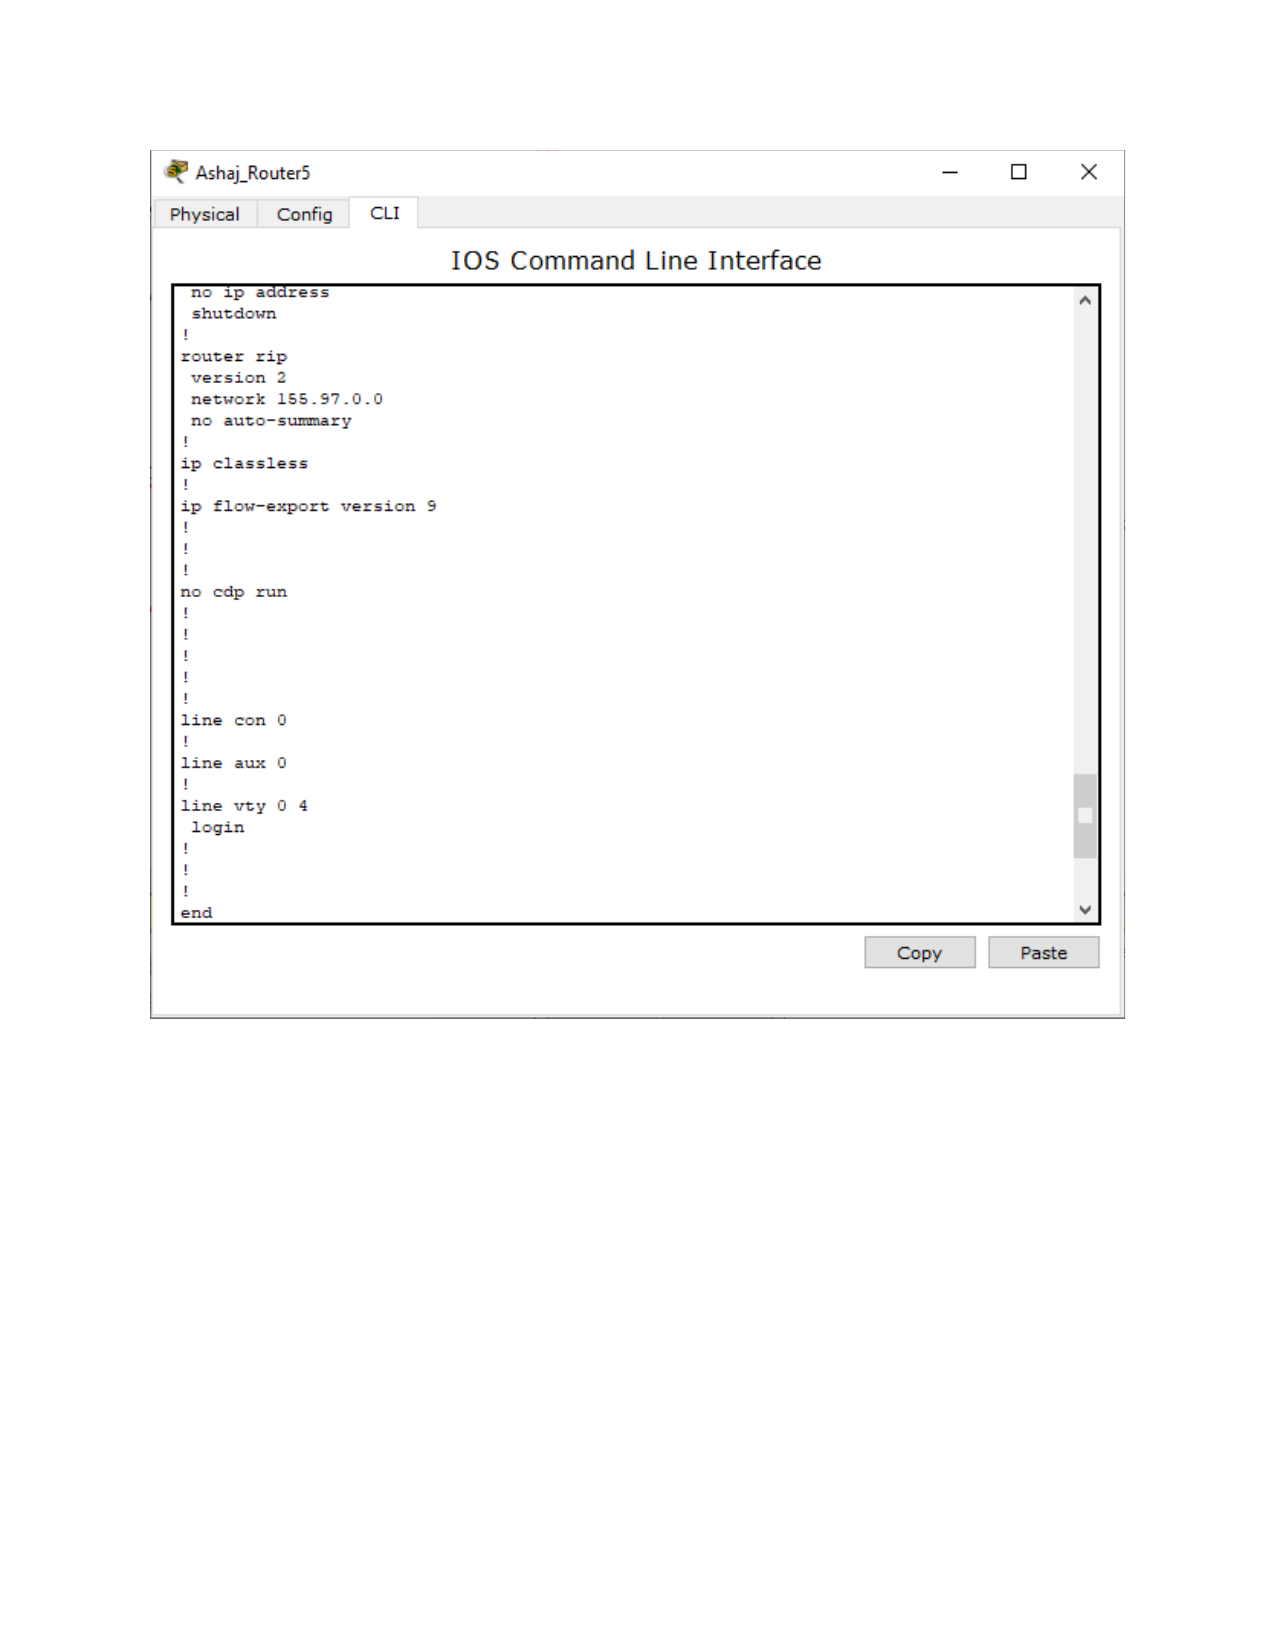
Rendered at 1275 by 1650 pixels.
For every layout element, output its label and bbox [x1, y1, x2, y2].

picture [150, 150, 1125, 1019]
